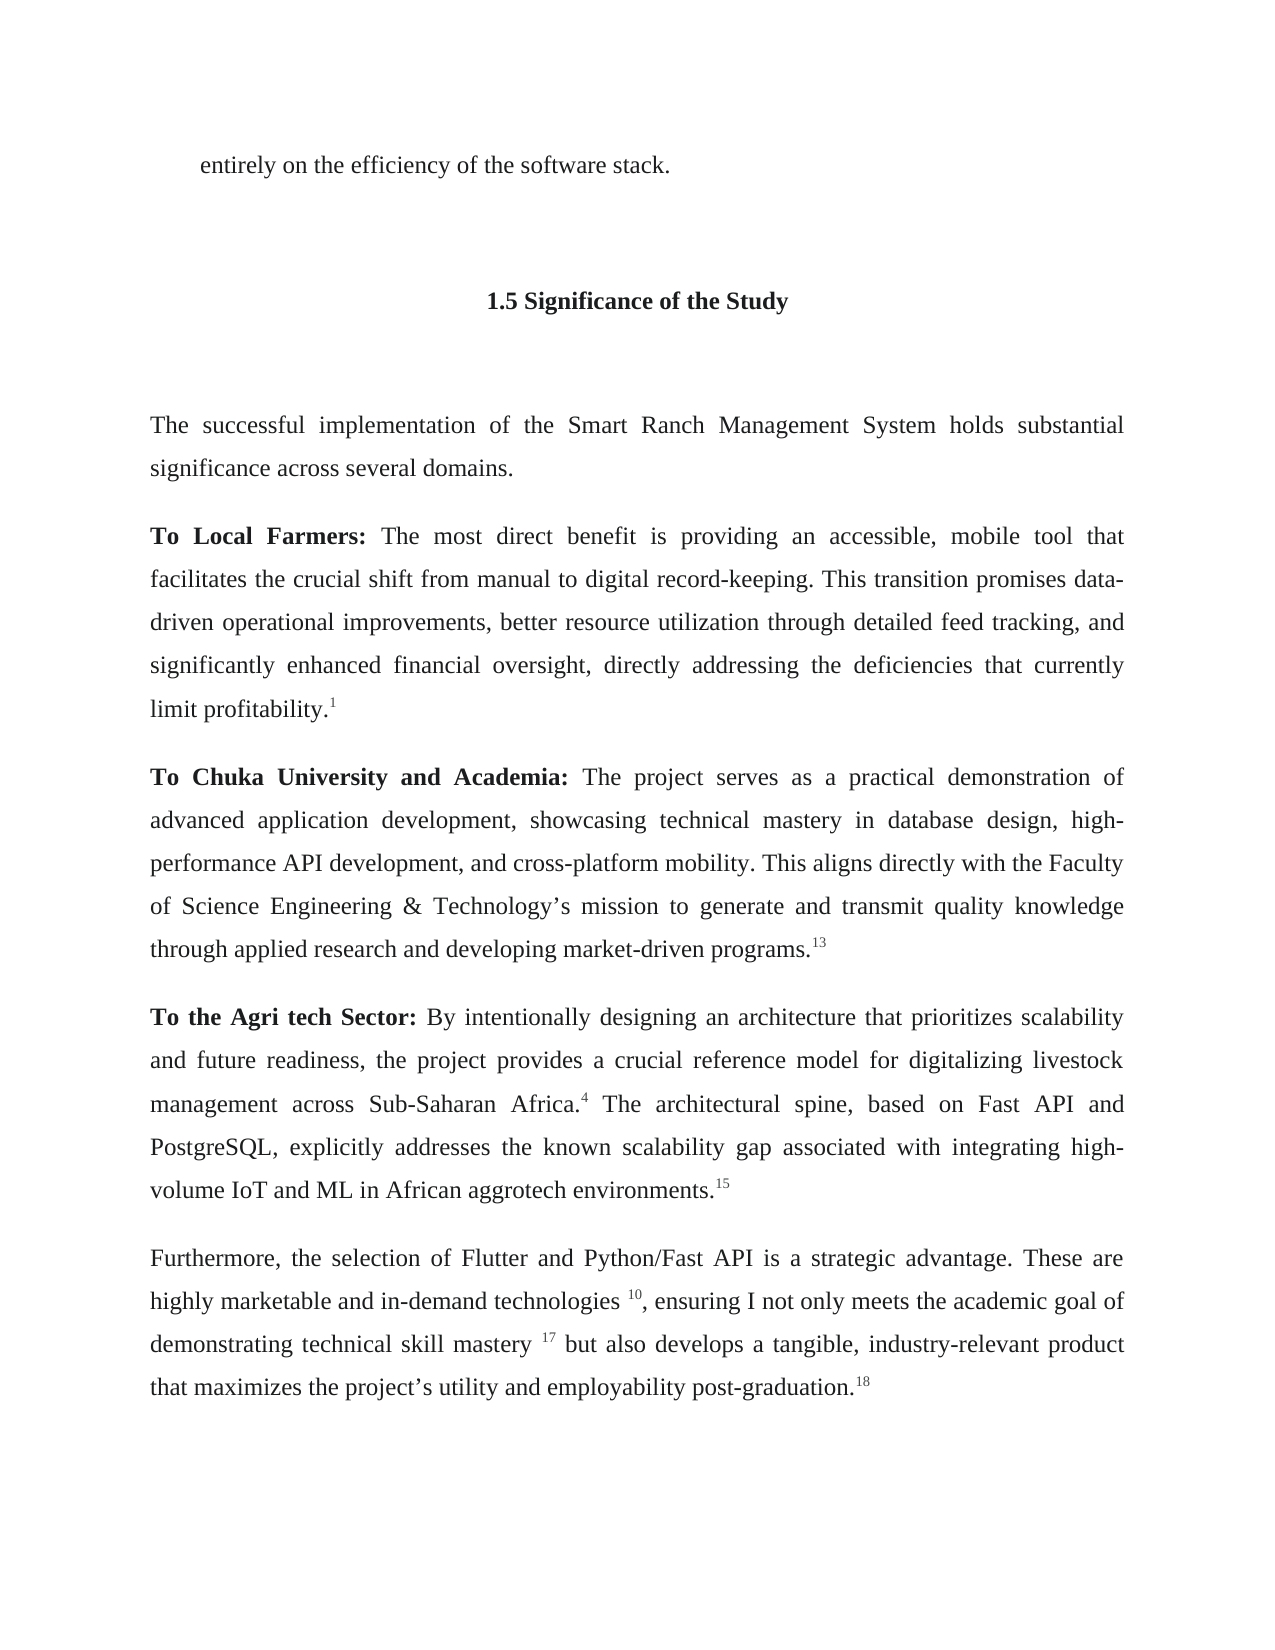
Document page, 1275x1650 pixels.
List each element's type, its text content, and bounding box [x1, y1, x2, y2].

text Furthermore, the selection of Flutter and Python/Fast API is a strategic advantage. These are highly marketable and in-demand technologies 10, ensuring I not only meets the academic goal of demonstrating technical skill mastery 17 but also develops a tangible, industry-relevant product that maximizes the project’s utility and employability post-graduation.18 [150, 1243, 1125, 1401]
subtitle 1.5 Significance of the Study [150, 286, 1125, 315]
text To Chuka University and Academia: The project serves as a practical demonstration of advanced application development, showcasing technical mastery in database design, high-performance API development, and cross-platform mobility. This aligns directly with the Faculty of Science Engineering & Technology’s mission to generate and transmit quality knowledge through applied research and developing market-driven programs.13 [150, 762, 1125, 963]
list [162, 150, 1125, 179]
text To the Agri tech Sector: By intentionally designing an architecture that prioritizes scalability and future readiness, the project provides a crucial reference model for digitalizing livestock management across Sub-Saharan Africa.4 The architectural spine, based on Fast API and PostgreSQL, explicitly addresses the known scalability gap associated with integrating high-volume IoT and ML in African aggrotech environments.15 [150, 1002, 1125, 1204]
text The successful implementation of the Smart Ranch Management System holds substantial significance across several domains. [150, 410, 1125, 482]
text To Local Farmers: The most direct benefit is providing an accessible, mobile tool that facilitates the crucial shift from manual to digital record-keeping. This transition promises data-driven operational improvements, better resource utilization through detailed feed tracking, and significantly enhanced financial oversight, directly addressing the deficiencies that currently limit profitability.1 [150, 521, 1125, 722]
